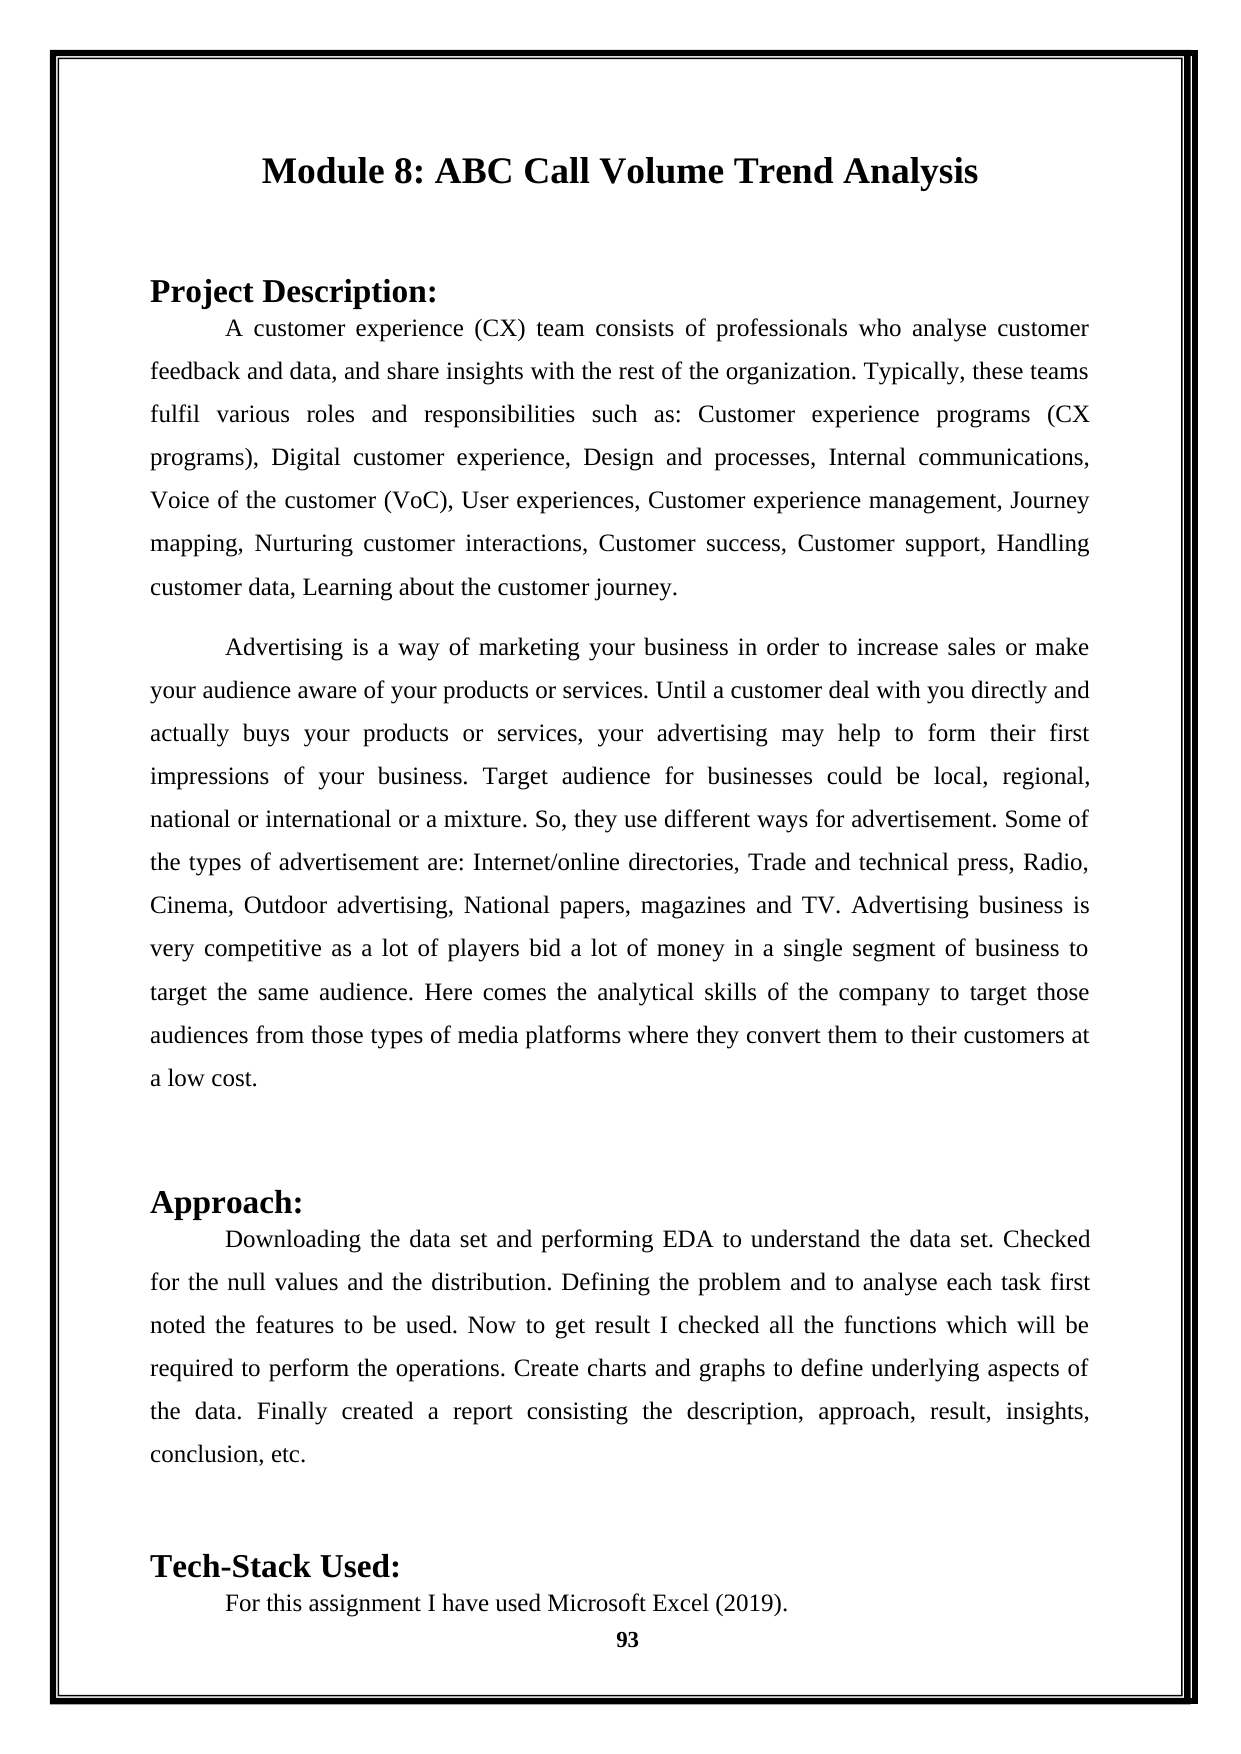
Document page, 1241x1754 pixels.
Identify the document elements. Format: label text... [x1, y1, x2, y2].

text A customer experience (CX) team consists of professionals who analyse customer feedback and data, and share insights with the rest of the organization. Typically, these teams fulfil various roles and responsibilities such as: Customer experience programs (CX programs), Digital customer experience, Design and processes, Internal communications, Voice of the customer (VoC), User experiences, Customer experience management, Journey mapping, Nurturing customer interactions, Customer success, Customer support, Handling customer data, Learning about the customer journey. [150, 313, 1090, 600]
text Downloading the data set and performing EDA to understand the data set. Checked for the null values and the distribution. Defining the problem and to analyse each task first noted the features to be used. Now to get result I checked all the functions which will be required to perform the operations. Create charts and graphs to define underlying aspects of the data. Finally created a report consisting the description, approach, result, insights, conclusion, etc. [150, 1224, 1090, 1468]
text Advertising is a way of marketing your business in order to increase sales or make your audience aware of your products or services. Until a customer deal with you directly and actually buys your products or services, your advertising may help to form their first impressions of your business. Target audience for businesses could be local, regional, national or international or a mixture. So, they use different ways for advertisement. Some of the types of advertisement are: Internet/online directories, Trade and technical press, Radio, Cinema, Outdoor advertising, National papers, magazines and TV. Advertising business is very competitive as a lot of players bid a lot of money in a single segment of business to target the same audience. Here comes the analytical skills of the company to target those audiences from those types of media platforms where they convert them to their customers at a low cost. [150, 632, 1090, 1092]
subtitle Approach: [150, 1182, 1192, 1221]
subtitle Tech-Stack Used: [150, 1546, 1192, 1584]
text For this assignment I have used Microsoft Excel (2019). [225, 1588, 1192, 1617]
subtitle Project Description: [150, 271, 1192, 310]
subtitle Module 8: ABC Call Volume Trend Analysis [83, 148, 1156, 191]
